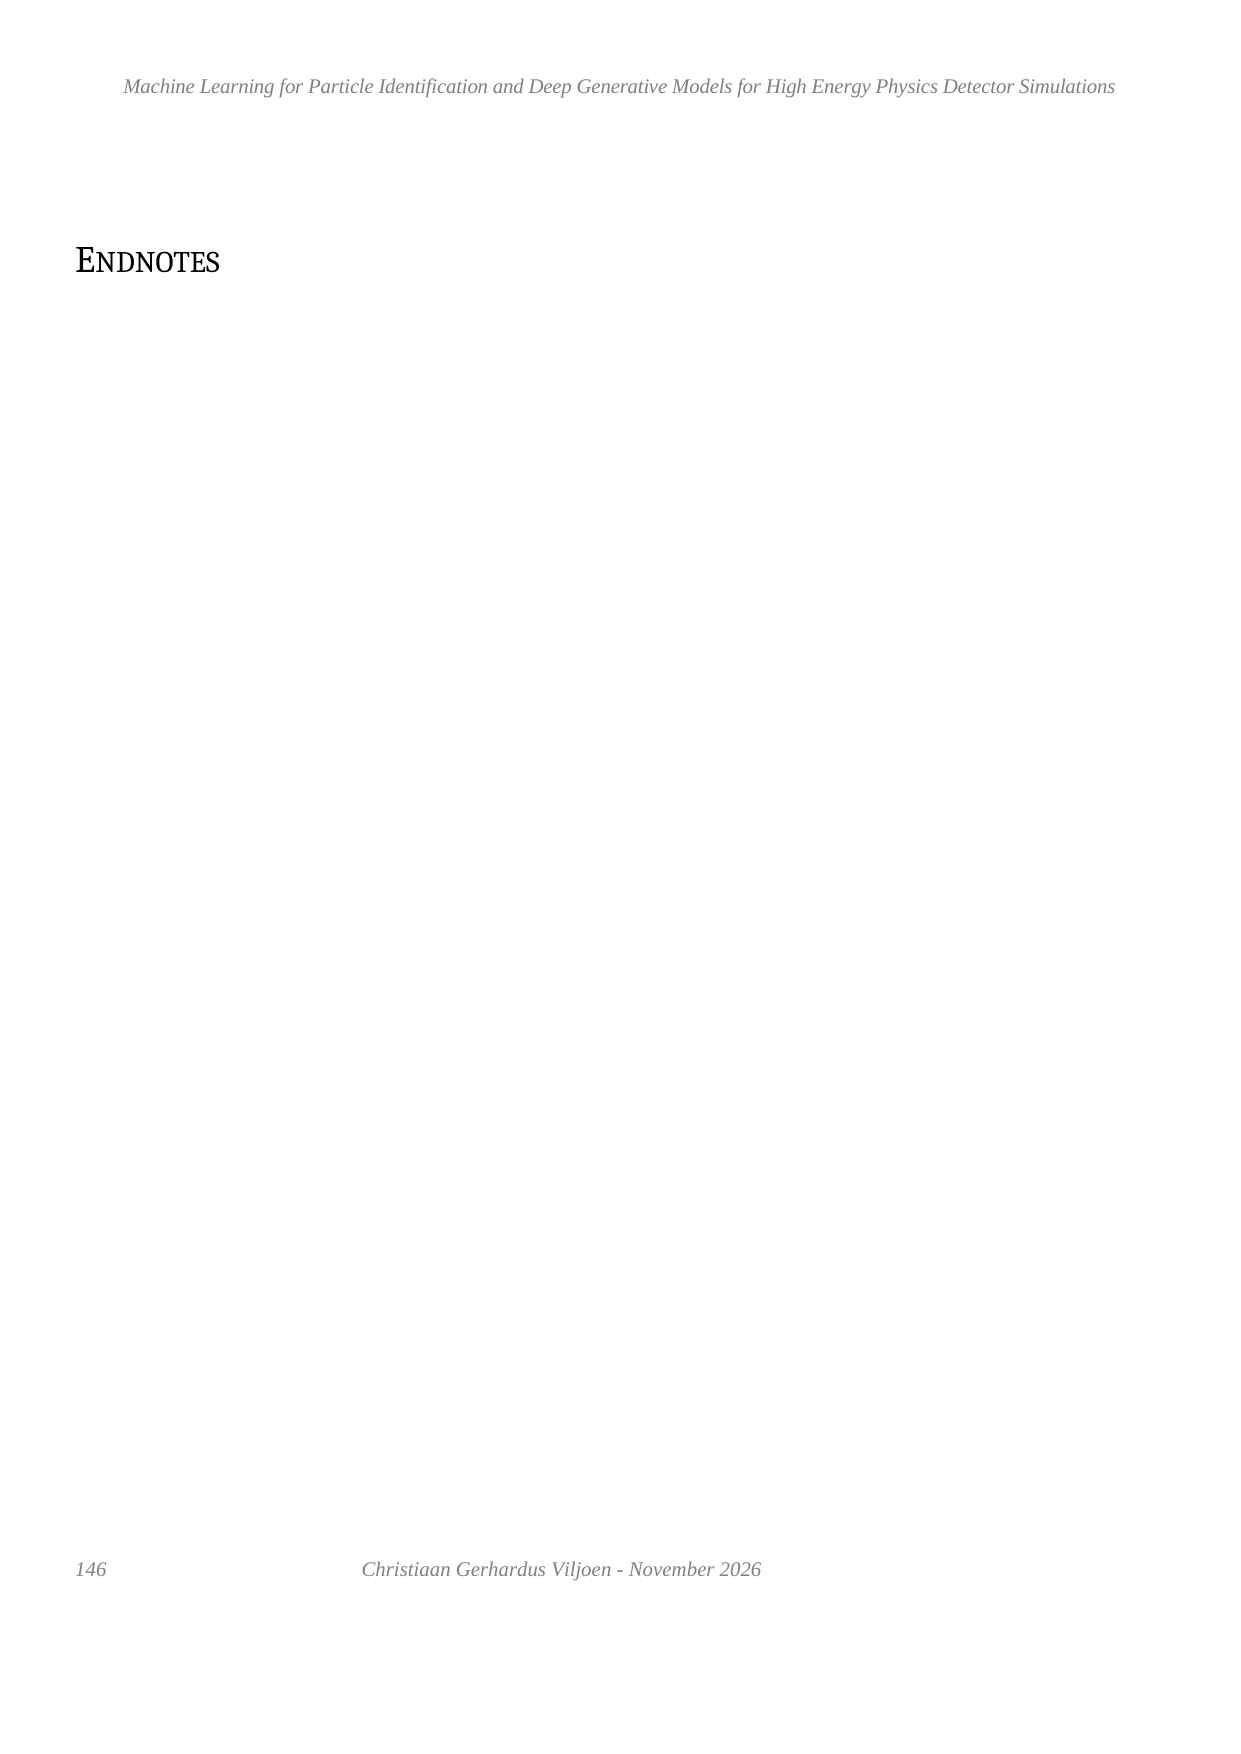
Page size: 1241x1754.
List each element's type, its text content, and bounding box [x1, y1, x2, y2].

subtitle Endnotes [75, 239, 1165, 282]
